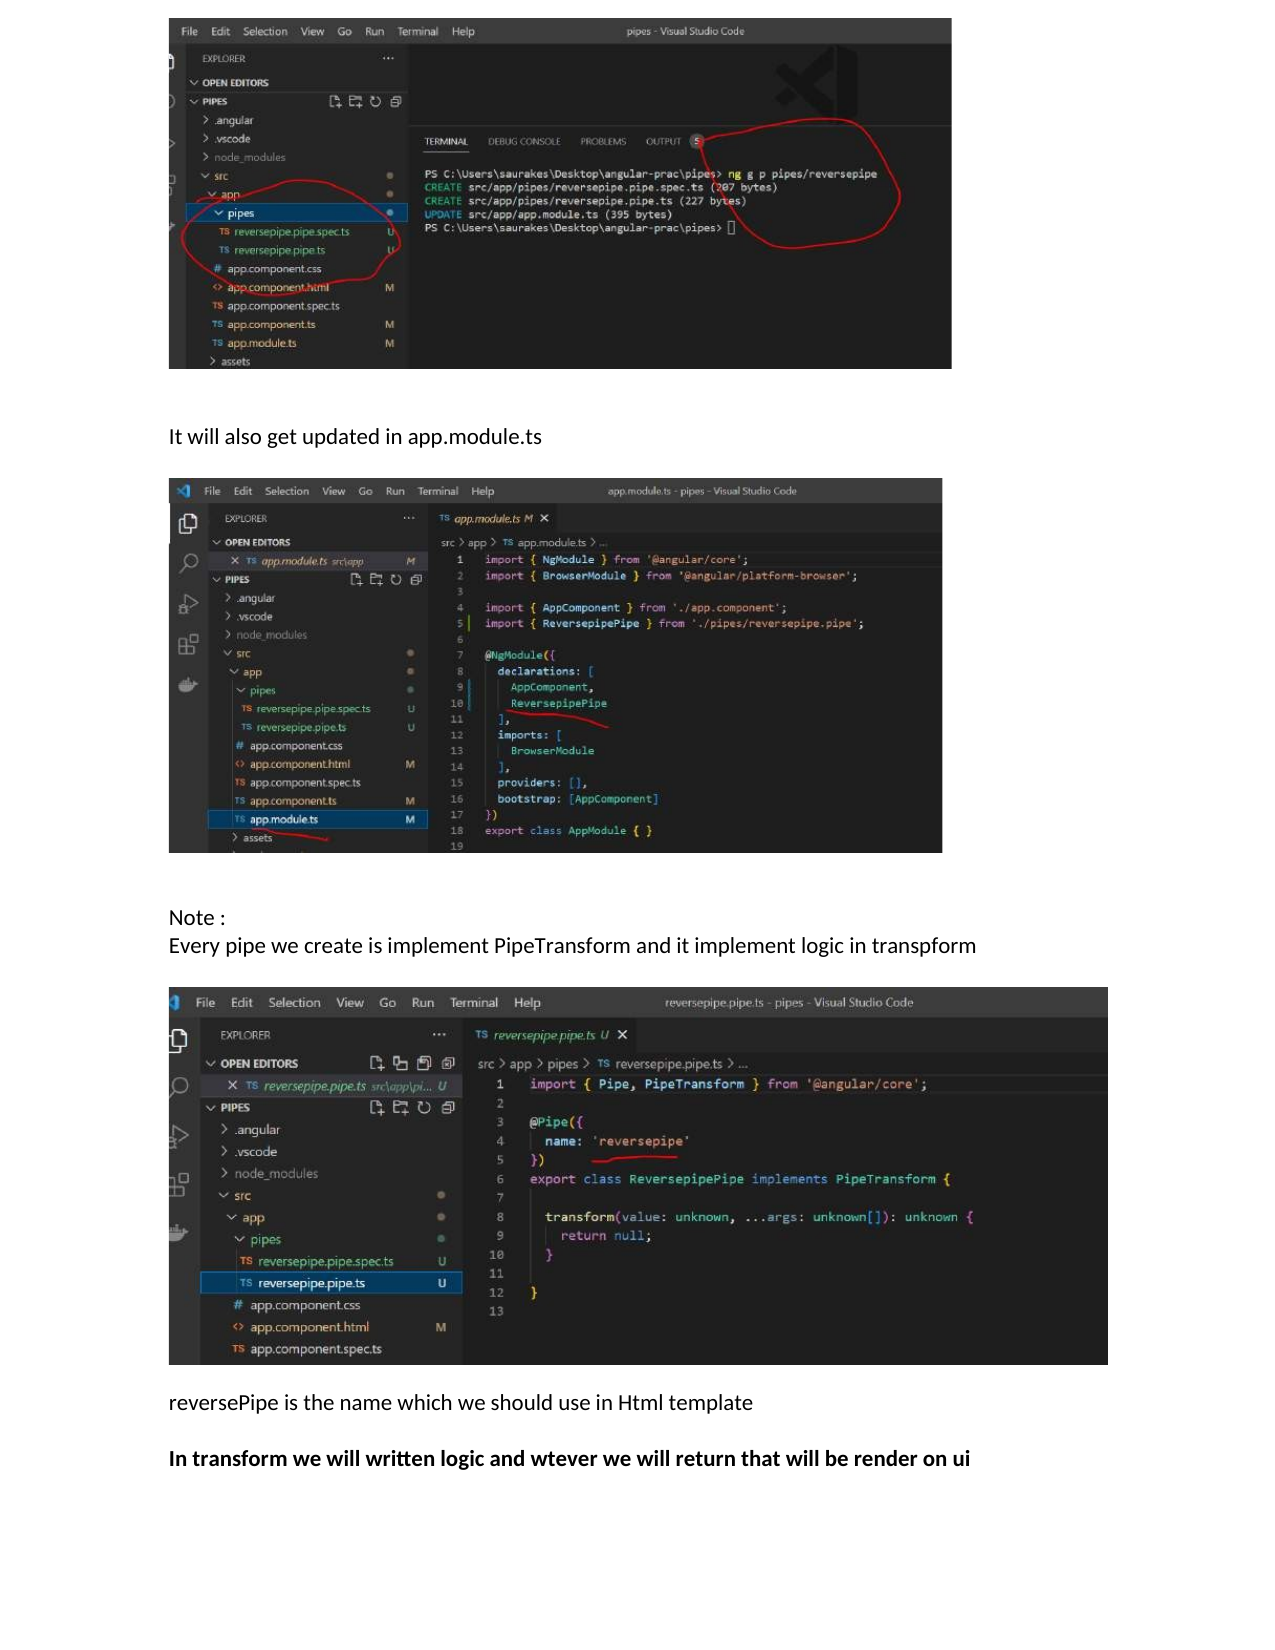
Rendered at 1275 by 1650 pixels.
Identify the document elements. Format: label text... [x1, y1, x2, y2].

picture [168, 987, 1108, 1365]
text Note : [169, 903, 1275, 931]
text It will also get updated in app.module.ts [169, 422, 1275, 451]
text reversePipe is the name which we should use in Html template [169, 1388, 1275, 1416]
picture [168, 478, 943, 853]
picture [168, 18, 952, 369]
text Every pipe we create is implement PipeTransform and it implement logic in transpform [169, 931, 1275, 959]
subtitle In transform we will written logic and wtever we will return that will be render on ui [169, 1444, 1275, 1472]
